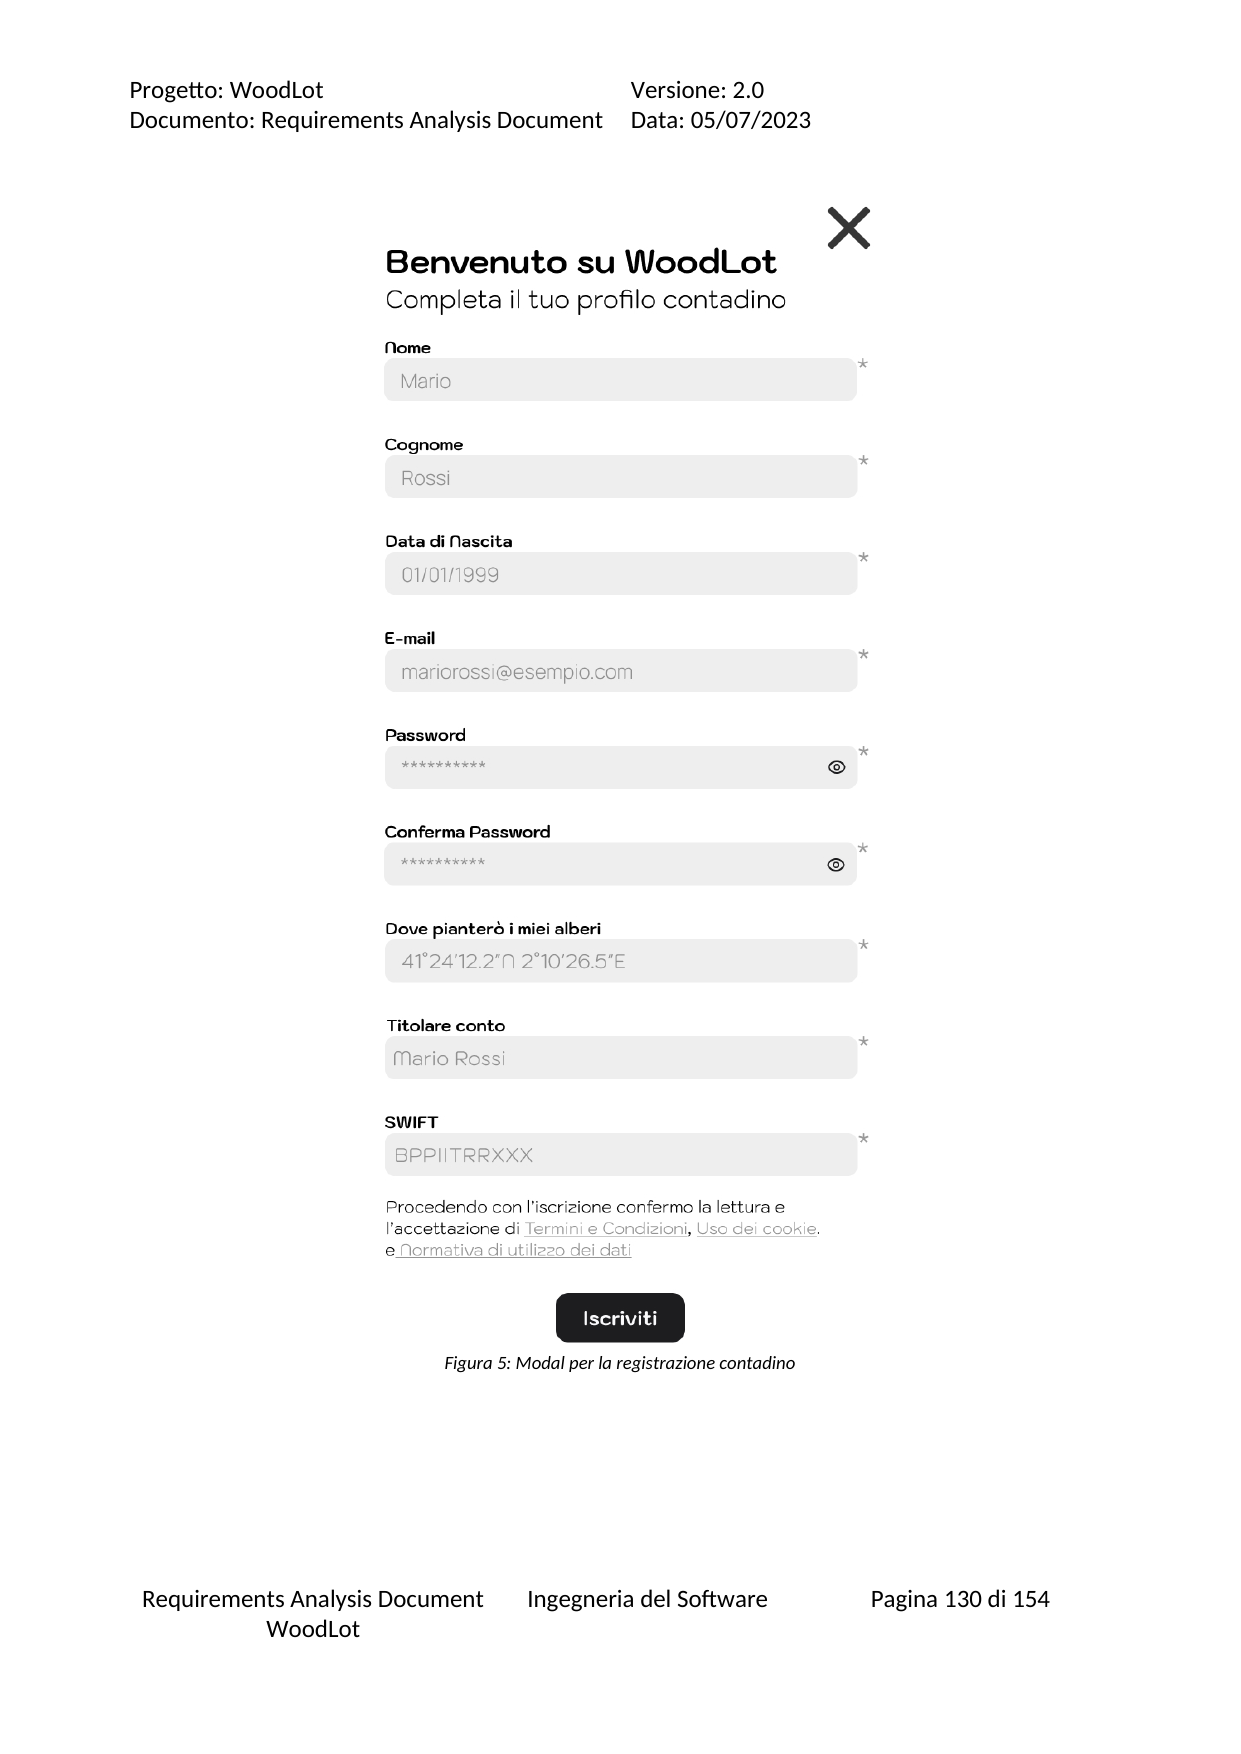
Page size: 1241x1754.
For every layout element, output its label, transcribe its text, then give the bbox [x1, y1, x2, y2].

picture [358, 194, 882, 1352]
text Figura 5: Modal per la registrazione contadino [118, 1351, 1122, 1374]
